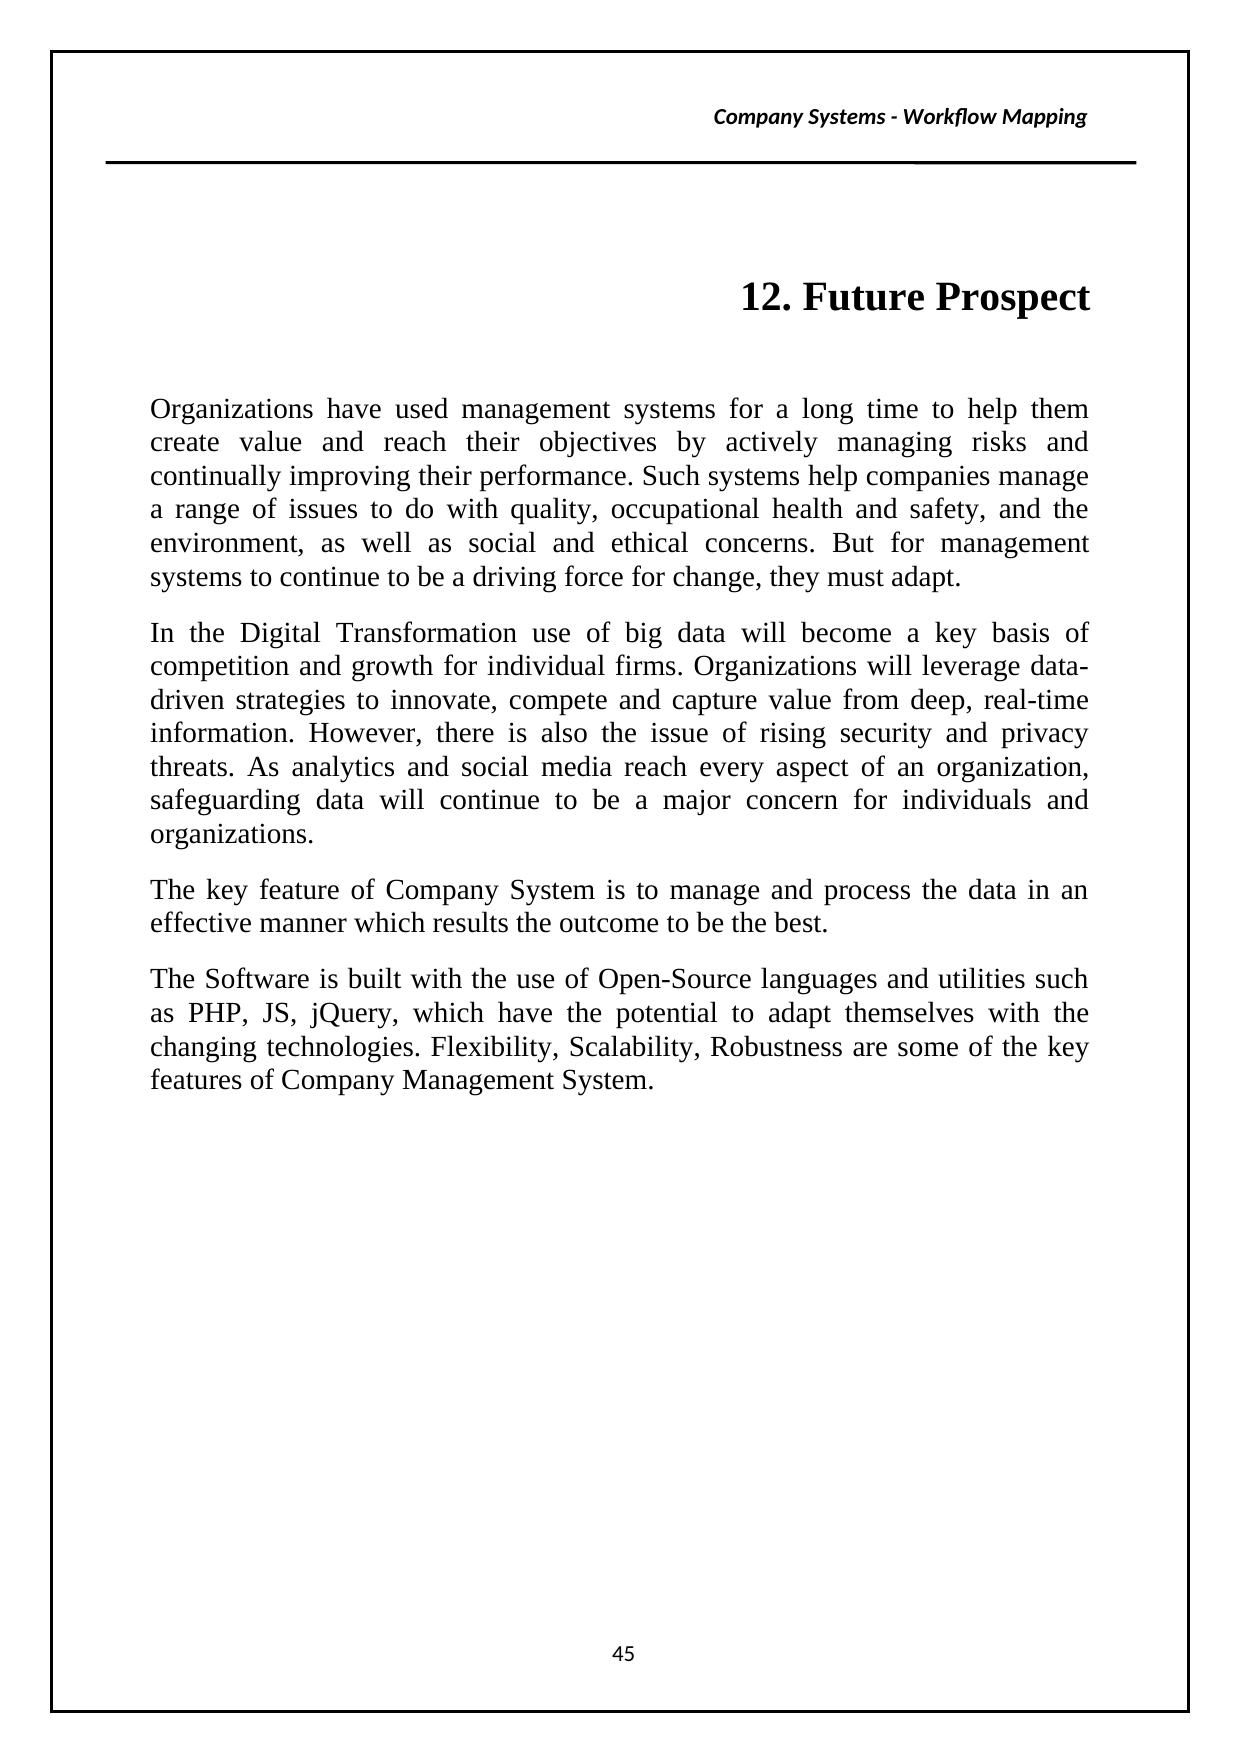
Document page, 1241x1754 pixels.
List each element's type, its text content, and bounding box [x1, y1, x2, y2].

text Organizations have used management systems for a long time to help them create value and reach their objectives by actively managing risks and continually improving their performance. Such systems help companies manage a range of issues to do with quality, occupational health and safety, and the environment, as well as social and ethical concerns. But for management systems to continue to be a driving force for change, they must adapt. [150, 391, 1090, 592]
text In the Digital Transformation use of big data will become a key basis of competition and growth for individual firms. Organizations will leverage data-driven strategies to innovate, compete and capture value from deep, real-time information. However, there is also the issue of rising security and privacy threats. As analytics and social media reach every aspect of an organization, safeguarding data will continue to be a major concern for individuals and organizations. [150, 615, 1090, 849]
text The key feature of Company System is to manage and process the data in an effective manner which results the outcome to be the best. [150, 872, 1090, 939]
text The Software is built with the use of Open-Source languages and utilities such as PHP, JS, jQuery, which have the potential to adapt themselves with the changing technologies. Flexibility, Scalability, Robustness are some of the key features of Company Management System. [150, 962, 1090, 1096]
text 12. Future Prospect [150, 272, 1090, 319]
